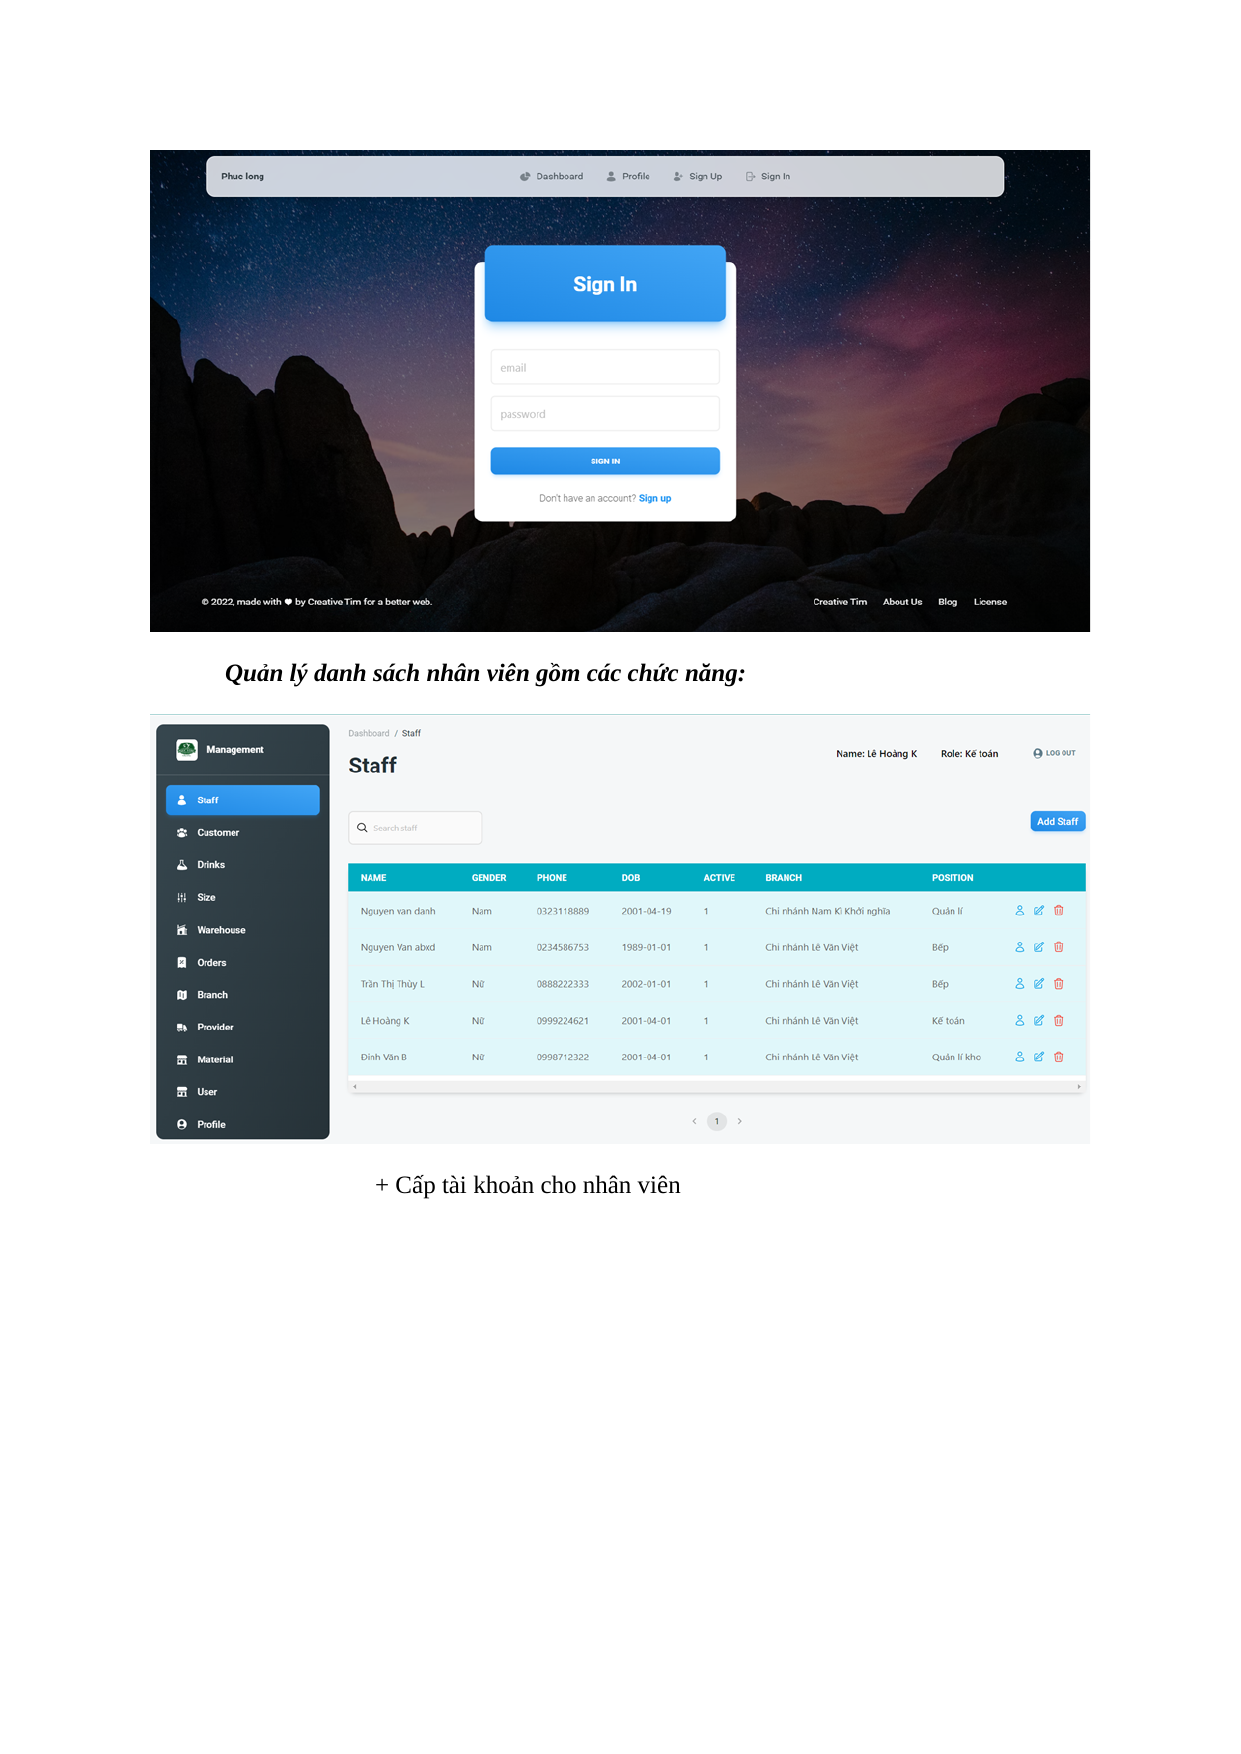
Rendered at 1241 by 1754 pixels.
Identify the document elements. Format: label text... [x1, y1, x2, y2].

text + Cấp tài khoản cho nhân viên [375, 1171, 1090, 1199]
text Quản lý danh sách nhân viên gồm các chức năng: [225, 658, 1090, 687]
picture [150, 150, 1091, 632]
picture [150, 714, 1091, 1144]
